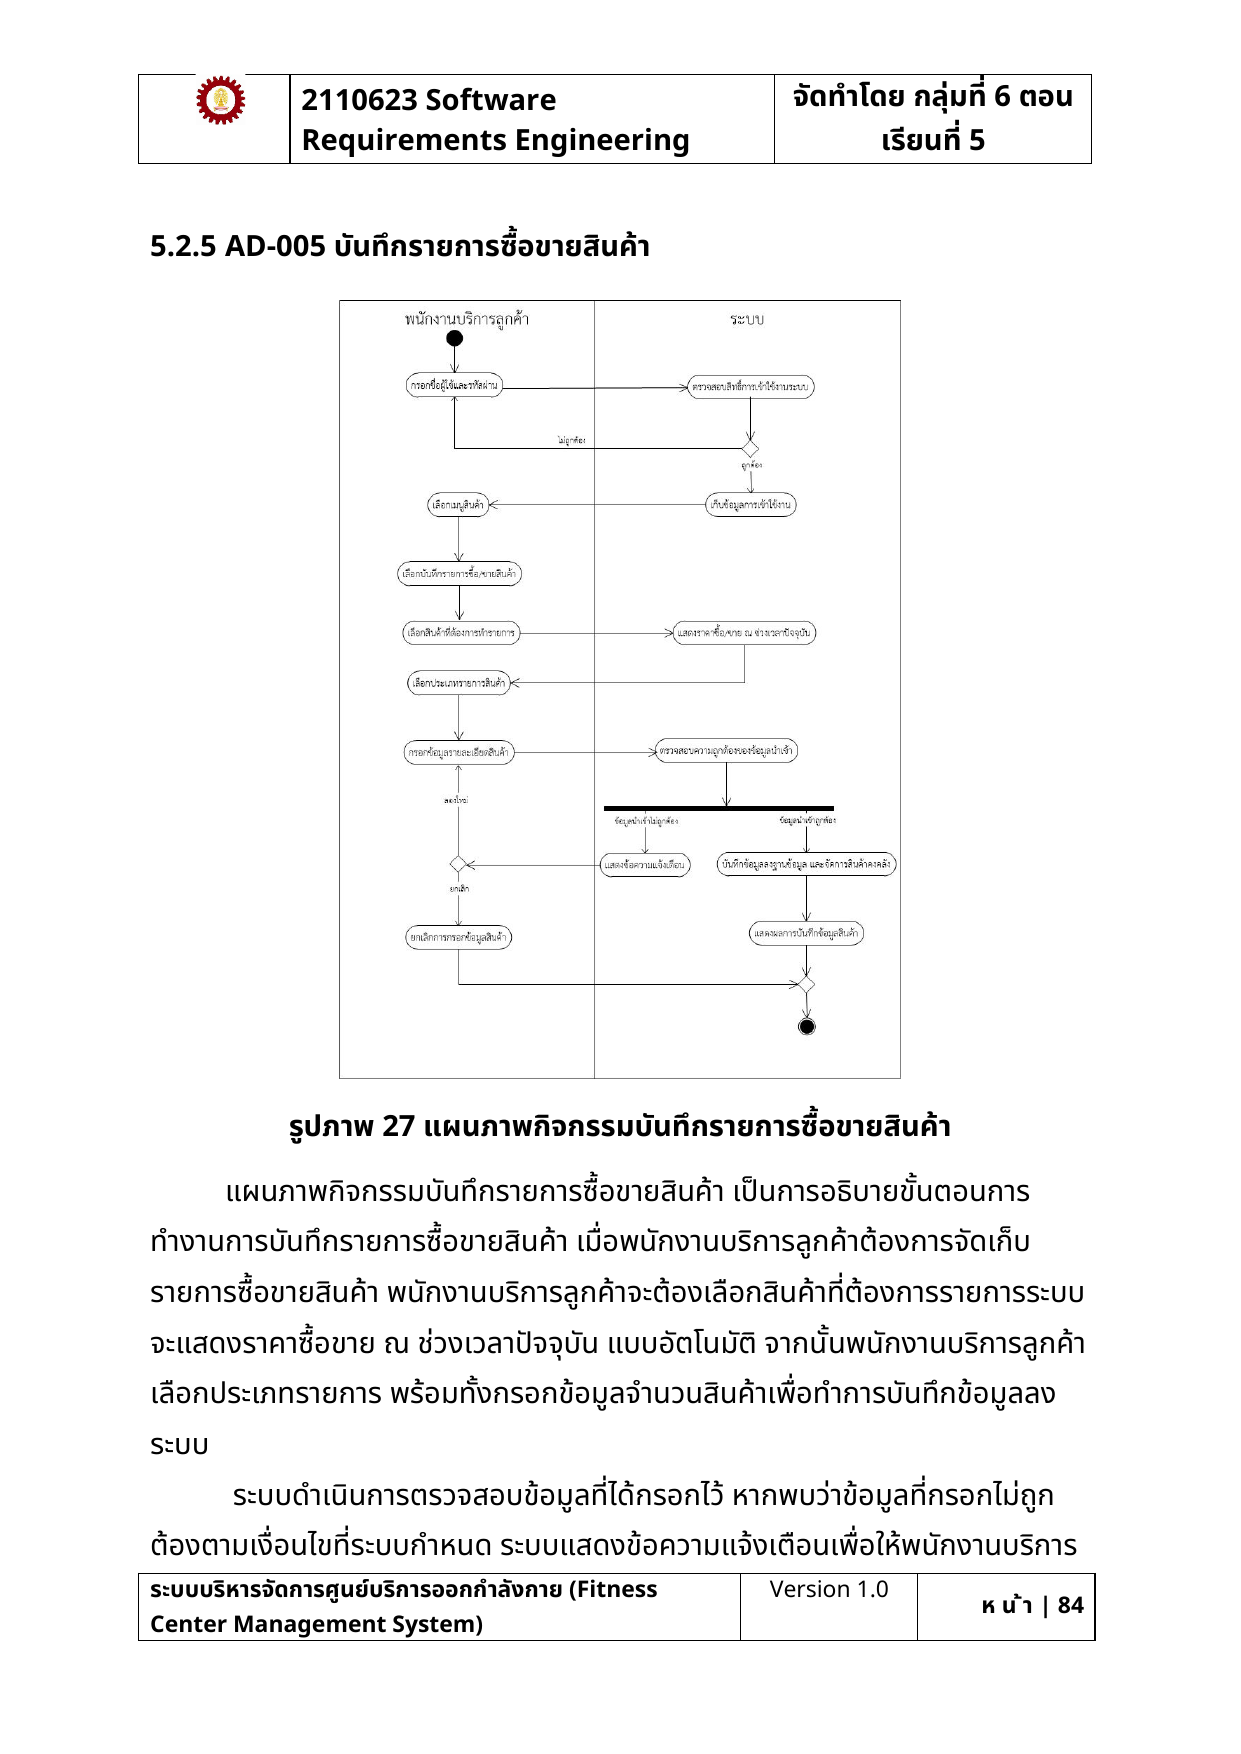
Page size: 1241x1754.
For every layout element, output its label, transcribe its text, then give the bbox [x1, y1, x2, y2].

subtitle AD-005 บันทึกรายการซื้อขายสินค้า [150, 225, 1090, 269]
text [150, 1474, 1090, 1569]
picture [195, 74, 246, 125]
text แผนภาพกิจกรรมบันทึกรายการซื้อขายสินค้า เป็นการอธิบายขั้นตอนการทำงานการบันทึกรายการซื้อขายสินค้า เมื่อพนักงานบริการลูกค้าต้องการจัดเก็บรายการซื้อขายสินค้า พนักงานบริการลูกค้าจะต้องเลือกสินค้าที่ต้องการรายการระบบจะแสดงราคาซื้อขาย ณ ช่วงเวลาปัจจุบัน แบบอัตโนมัติ จากนั้นพนักงานบริการลูกค้าเลือกประเภทรายการ พร้อมทั้งกรอกข้อมูลจำนวนสินค้าเพื่อทำการบันทึกข้อมูลลงระบบ [150, 1170, 1090, 1467]
picture [339, 300, 901, 1079]
